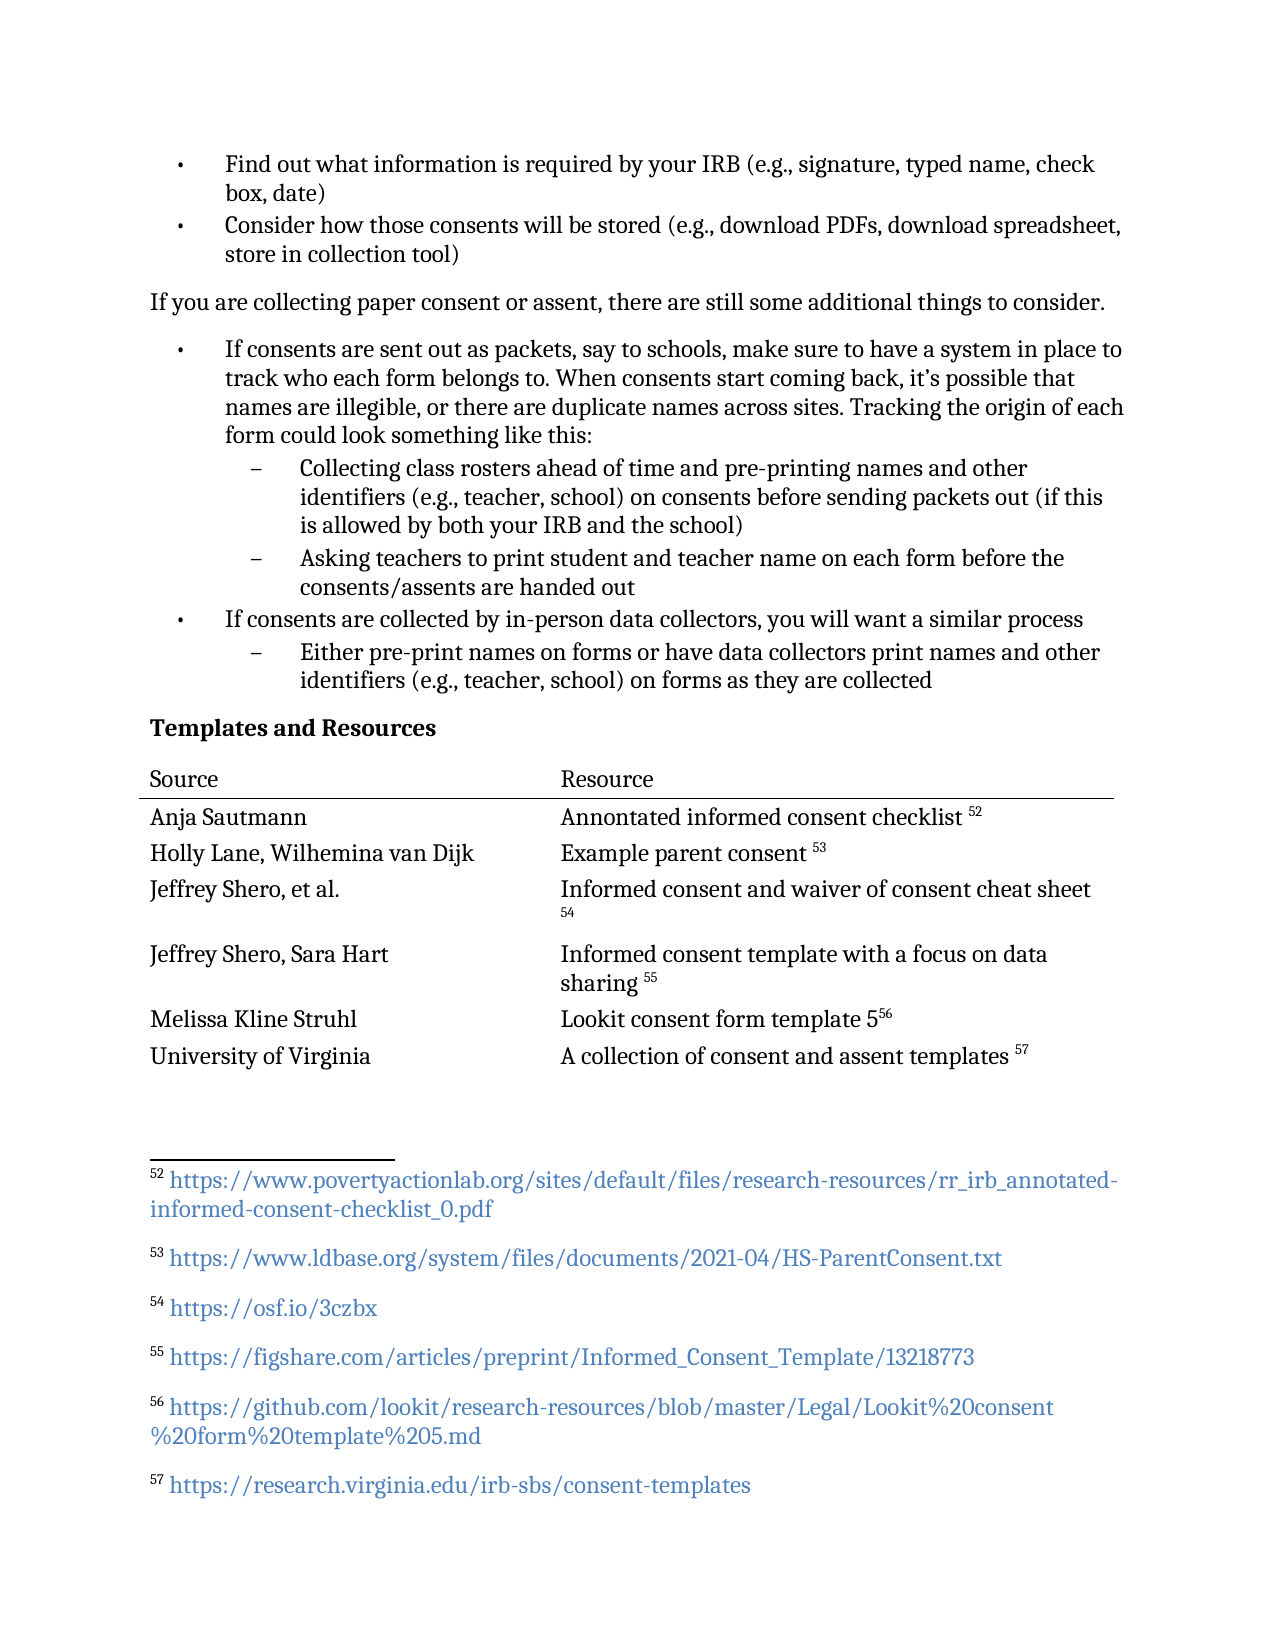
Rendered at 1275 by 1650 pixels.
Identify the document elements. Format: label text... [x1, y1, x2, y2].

table_cell Melissa Kline Struhl [139, 1002, 549, 1038]
table_cell Anja Sautmann [139, 799, 549, 835]
list Asking teachers to print student and teacher name on each form before the consents/assents are handed out [250, 544, 1125, 601]
list Either pre-print names on forms or have data collectors print names and other identifiers (e.g., teacher, school) on forms as they are collected [250, 637, 1125, 695]
list If consents are sent out as packets, say to schools, make sure to have a system in place to track who each form belongs to. When consents start coming back, it’s possible that names are illegible, or there are duplicate names across sites. Tracking the origin of each form could look something like this: [175, 335, 1125, 450]
text If you are collecting paper consent or assent, there are still some additional things to consider. [150, 287, 1125, 316]
table_cell Lookit consent form template 5 [549, 1002, 1114, 1038]
table_cell Annontated informed consent checklist [549, 799, 1114, 835]
table_cell Jeffrey Shero, Sara Hart [139, 937, 549, 1002]
list If consents are collected by in-person data collectors, you will want a similar process [175, 605, 1125, 634]
table_header Resource [549, 761, 1114, 797]
table_cell Holly Lane, Wilhemina van Dijk [139, 835, 549, 872]
table_cell University of Virginia [139, 1038, 549, 1074]
table_cell Example parent consent [549, 835, 1114, 872]
text Templates and Resources [150, 714, 1125, 742]
table_cell Informed consent and waiver of consent cheat sheet [549, 872, 1114, 937]
list Find out what information is required by your IRB (e.g., signature, typed name, check box, date) [175, 150, 1125, 207]
list Collecting class rosters ahead of time and pre-printing names and other identifiers (e.g., teacher, school) on consents before sending packets out (if this is allowed by both your IRB and the school) [250, 454, 1125, 540]
table_cell A collection of consent and assent templates [549, 1038, 1114, 1074]
table_cell Jeffrey Shero, et al. [139, 872, 549, 937]
list Consider how those consents will be stored (e.g., download PDFs, download spreadsheet, store in collection tool) [175, 211, 1125, 269]
table_cell Informed consent template with a focus on data sharing [549, 937, 1114, 1002]
table_header Source [139, 761, 549, 797]
